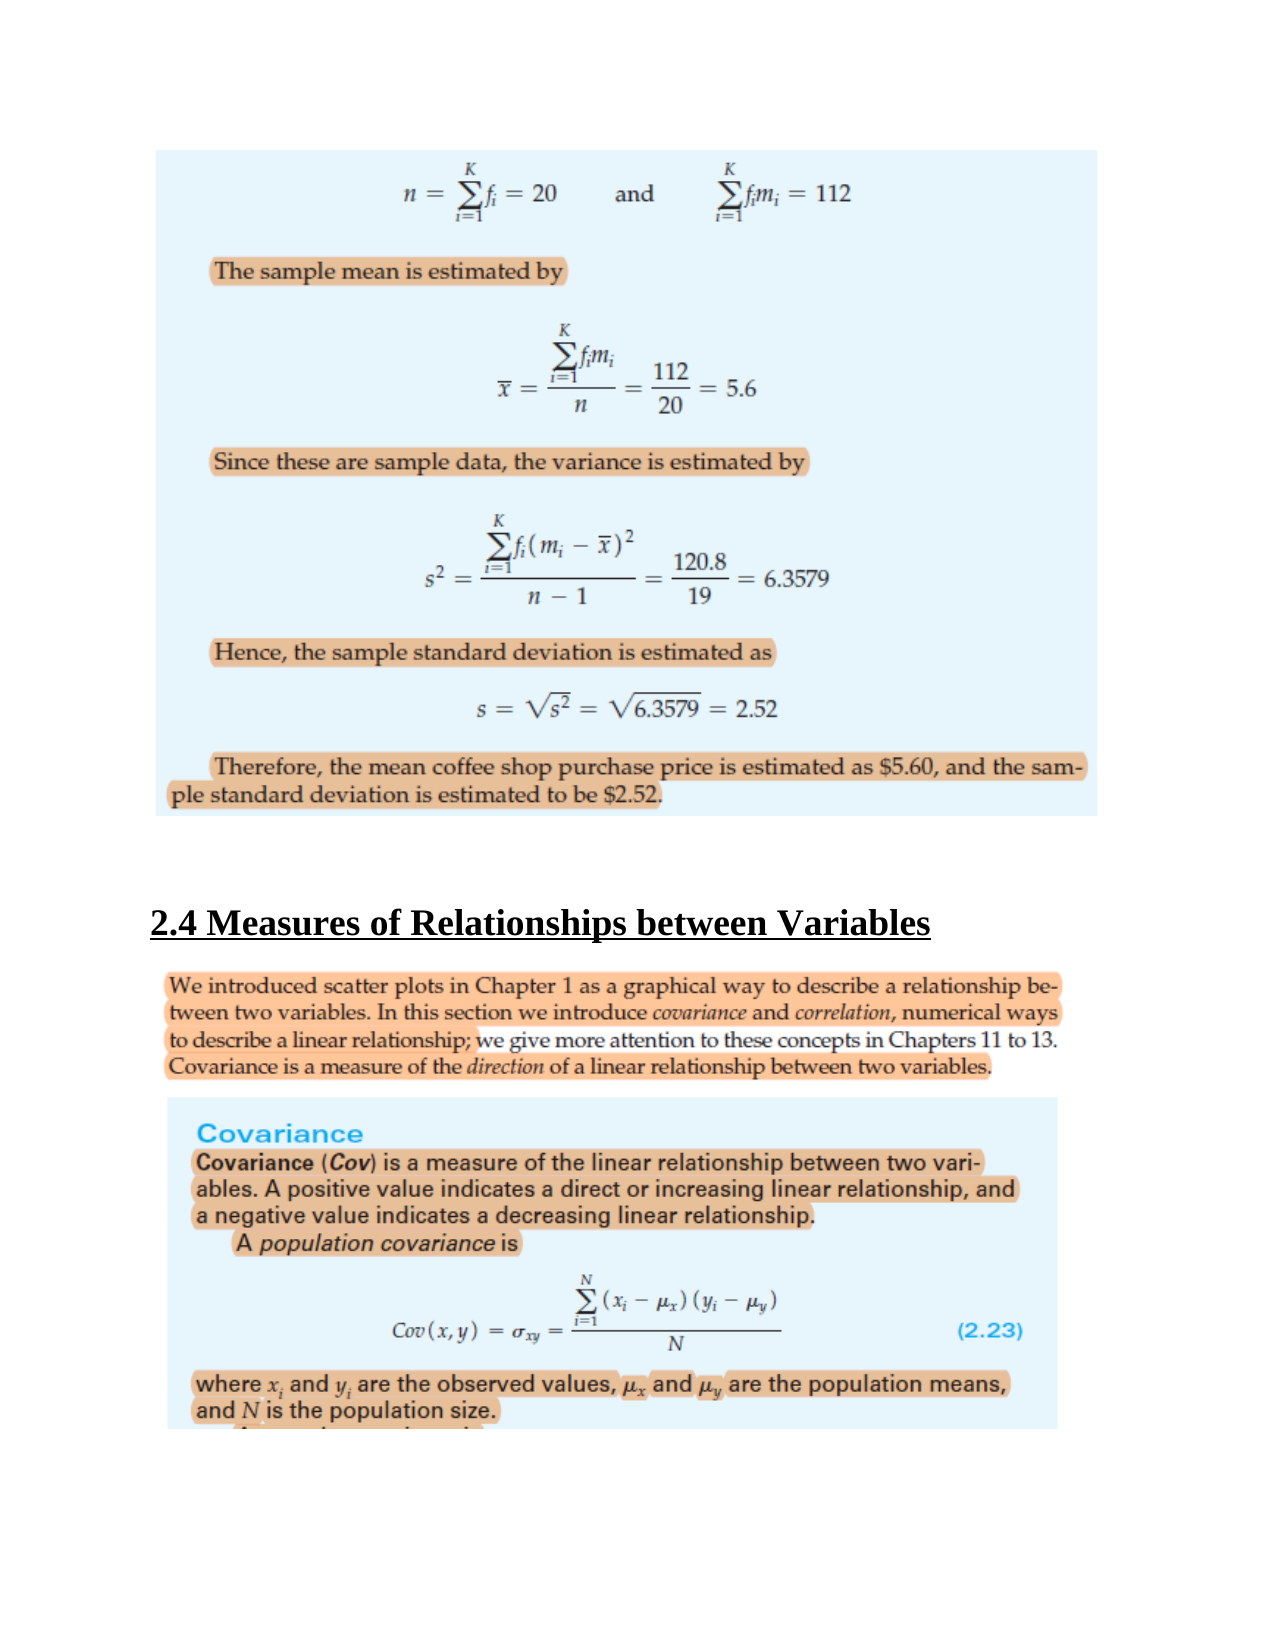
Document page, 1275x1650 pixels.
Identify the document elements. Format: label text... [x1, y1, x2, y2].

text 2.4 Measures of Relationships between Variables [150, 901, 1125, 944]
